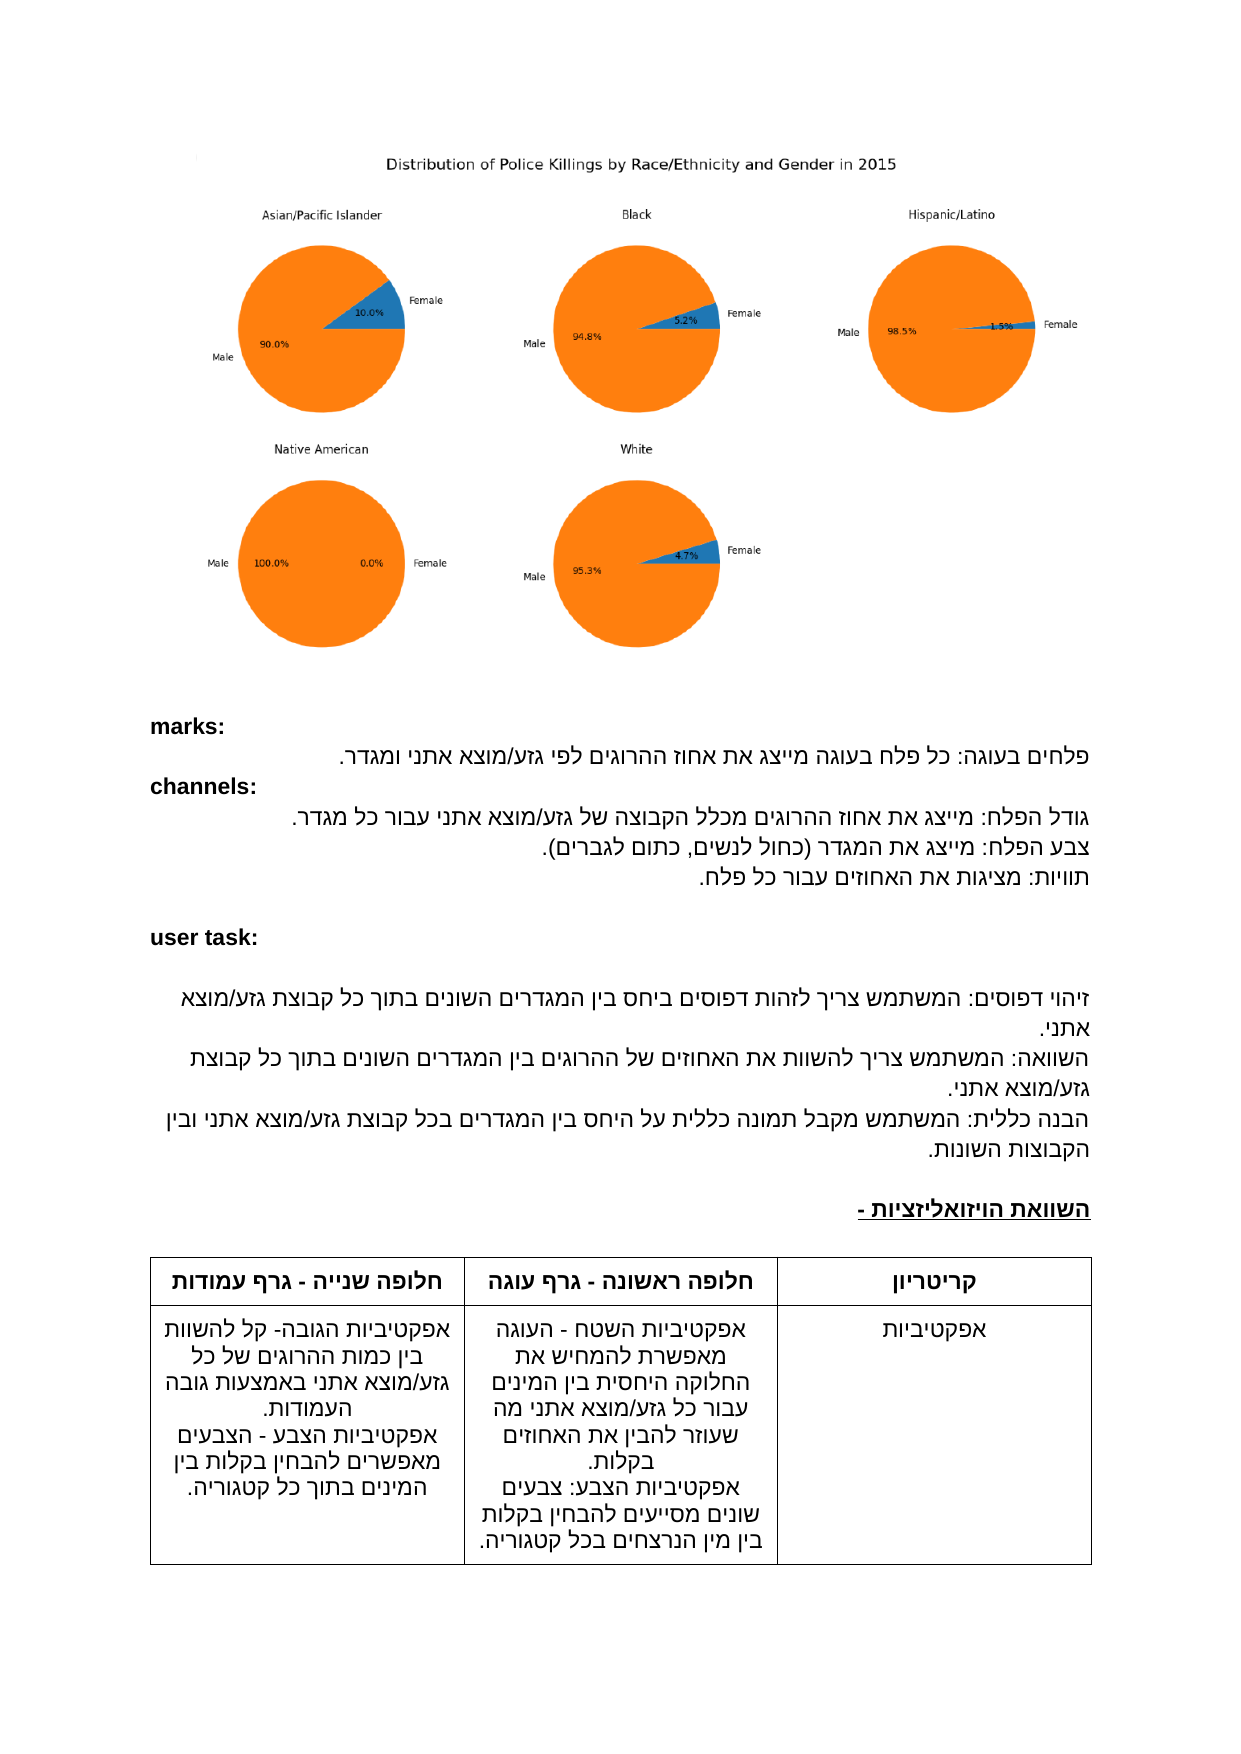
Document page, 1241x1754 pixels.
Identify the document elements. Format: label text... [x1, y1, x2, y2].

picture [196, 150, 1090, 679]
text זיהוי דפוסים: המשתמש צריך לזהות דפוסים ביחס בין המגדרים השונים בתוך כל קבוצת גזע/מוצא אתני. [150, 985, 1090, 1041]
table_cell אפקטיביות הגובה- קל להשוות בין כמות ההרוגים של כל גזע/מוצא אתני באמצעות גובה העמודות. אפקטיביות הצבע - הצבעים מאפשרים להבחין בקלות בין המינים בתוך כל קטגוריה. [151, 1306, 464, 1564]
text תוויות: מציגות את האחוזים עבור כל פלח. [150, 864, 1090, 890]
text השוואה: המשתמש צריך להשוות את האחוזים של ההרוגים בין המגדרים השונים בתוך כל קבוצת גזע/מוצא אתני. [150, 1045, 1090, 1102]
table_header קריטריון [778, 1258, 1091, 1305]
text פלחים בעוגה: כל פלח בעוגה מייצג את אחוז ההרוגים לפי גזע/מוצא אתני ומגדר. [150, 743, 1090, 769]
text צבע הפלח: מייצג את המגדר (כחול לנשים, כתום לגברים). [150, 834, 1090, 860]
text גודל הפלח: מייצג את אחוז ההרוגים מכלל הקבוצה של גזע/מוצא אתני עבור כל מגדר. [150, 803, 1090, 830]
table_cell אפקטיביות השטח - העוגה מאפשרת להמחיש את החלוקה היחסית בין המינים עבור כל גזע/מוצא אתני מה שעוזר להבין את האחוזים בקלות. אפקטיביות הצבע: צבעים שונים מסייעים להבחין בקלות בין מין הנרצחים בכל קטגוריה. [465, 1306, 777, 1564]
text הבנה כללית: המשתמש מקבל תמונה כללית על היחס בין המגדרים בכל קבוצת גזע/מוצא אתני ובין הקבוצות השונות. [150, 1106, 1090, 1162]
text marks: [150, 713, 1090, 739]
table_cell אפקטיביות [778, 1306, 1091, 1564]
text user task: [150, 924, 1090, 951]
table_header חלופה ראשונה - גרף עוגה [465, 1258, 777, 1305]
table_header חלופה שנייה - גרף עמודות [151, 1258, 464, 1305]
text השוואת הויזואליזציות - [150, 1196, 1090, 1222]
text channels: [150, 773, 1090, 799]
